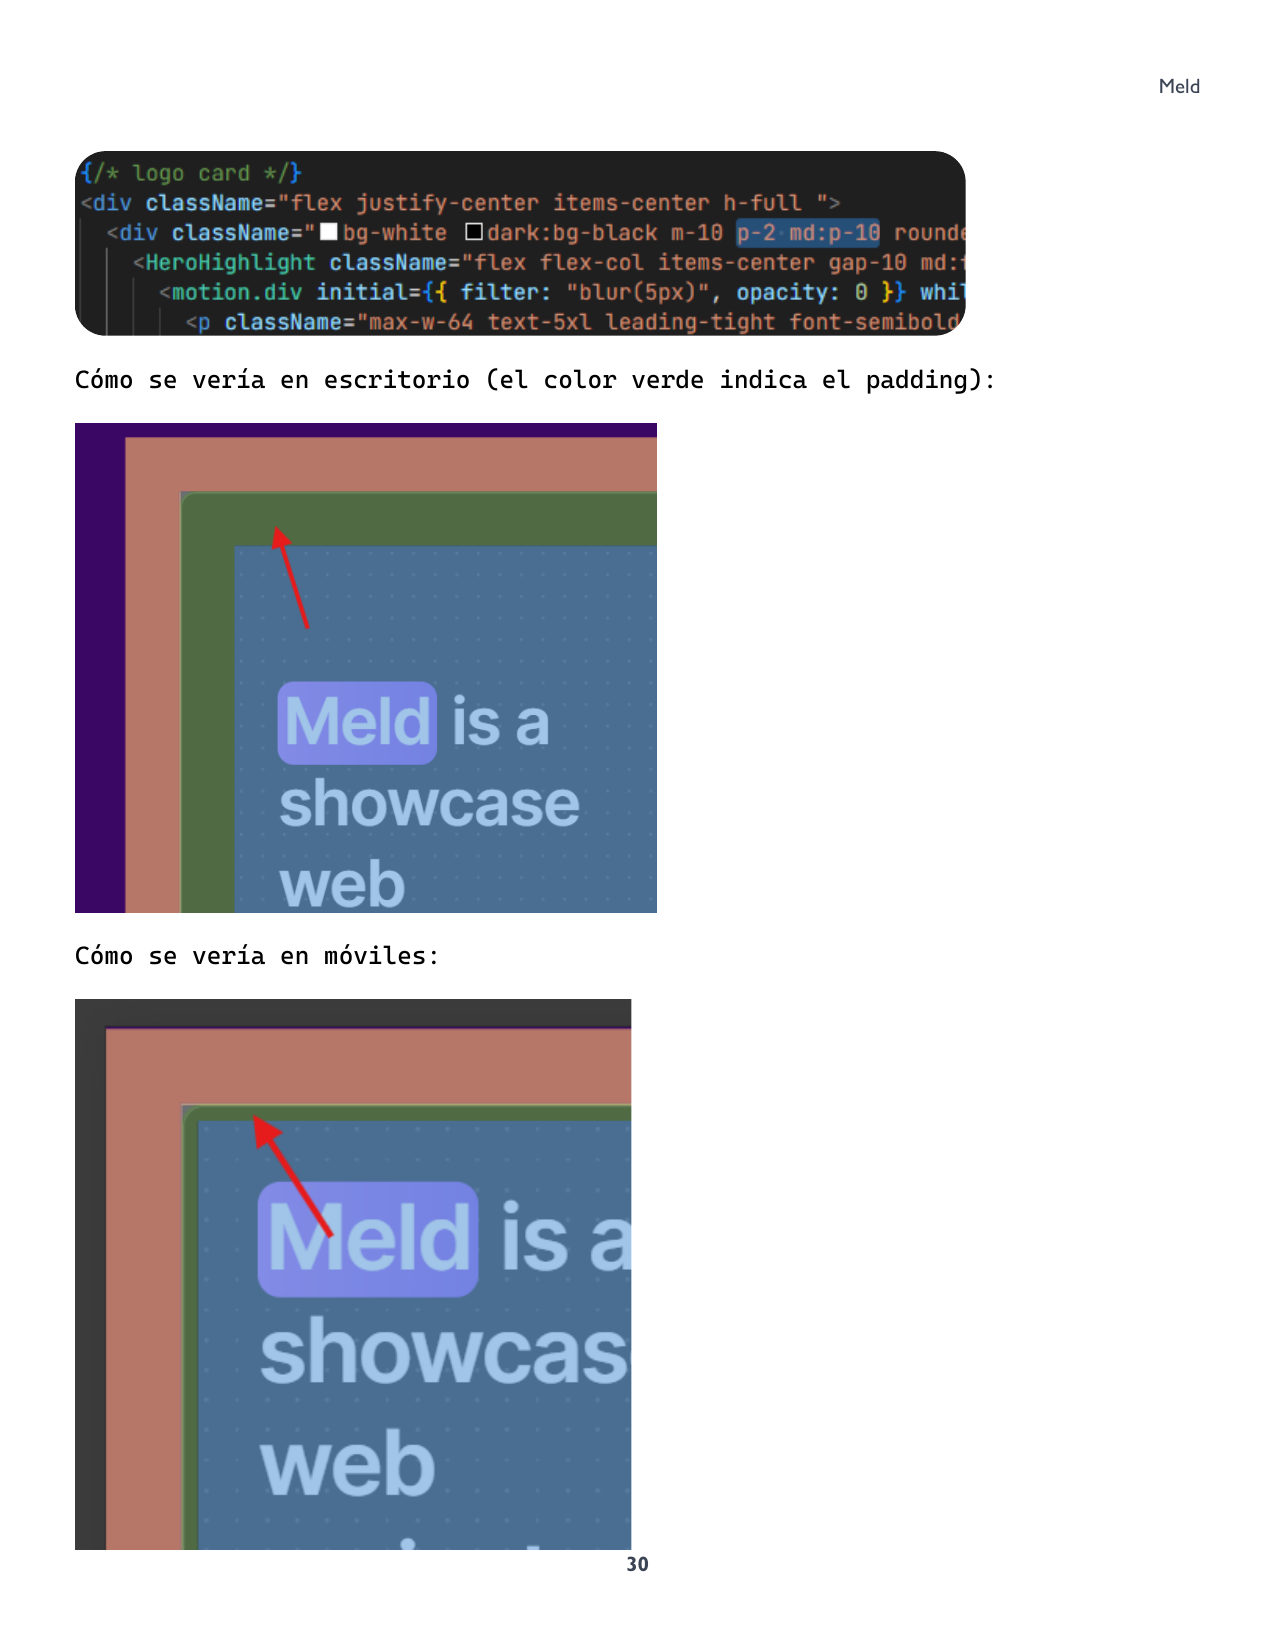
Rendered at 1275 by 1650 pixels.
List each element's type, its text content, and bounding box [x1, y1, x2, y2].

picture [75, 151, 966, 336]
picture [75, 999, 632, 1550]
text Cómo se vería en móviles: [75, 941, 1200, 970]
text Cómo se vería en escritorio (el color verde indica el padding): [75, 365, 1200, 394]
picture [75, 423, 657, 913]
